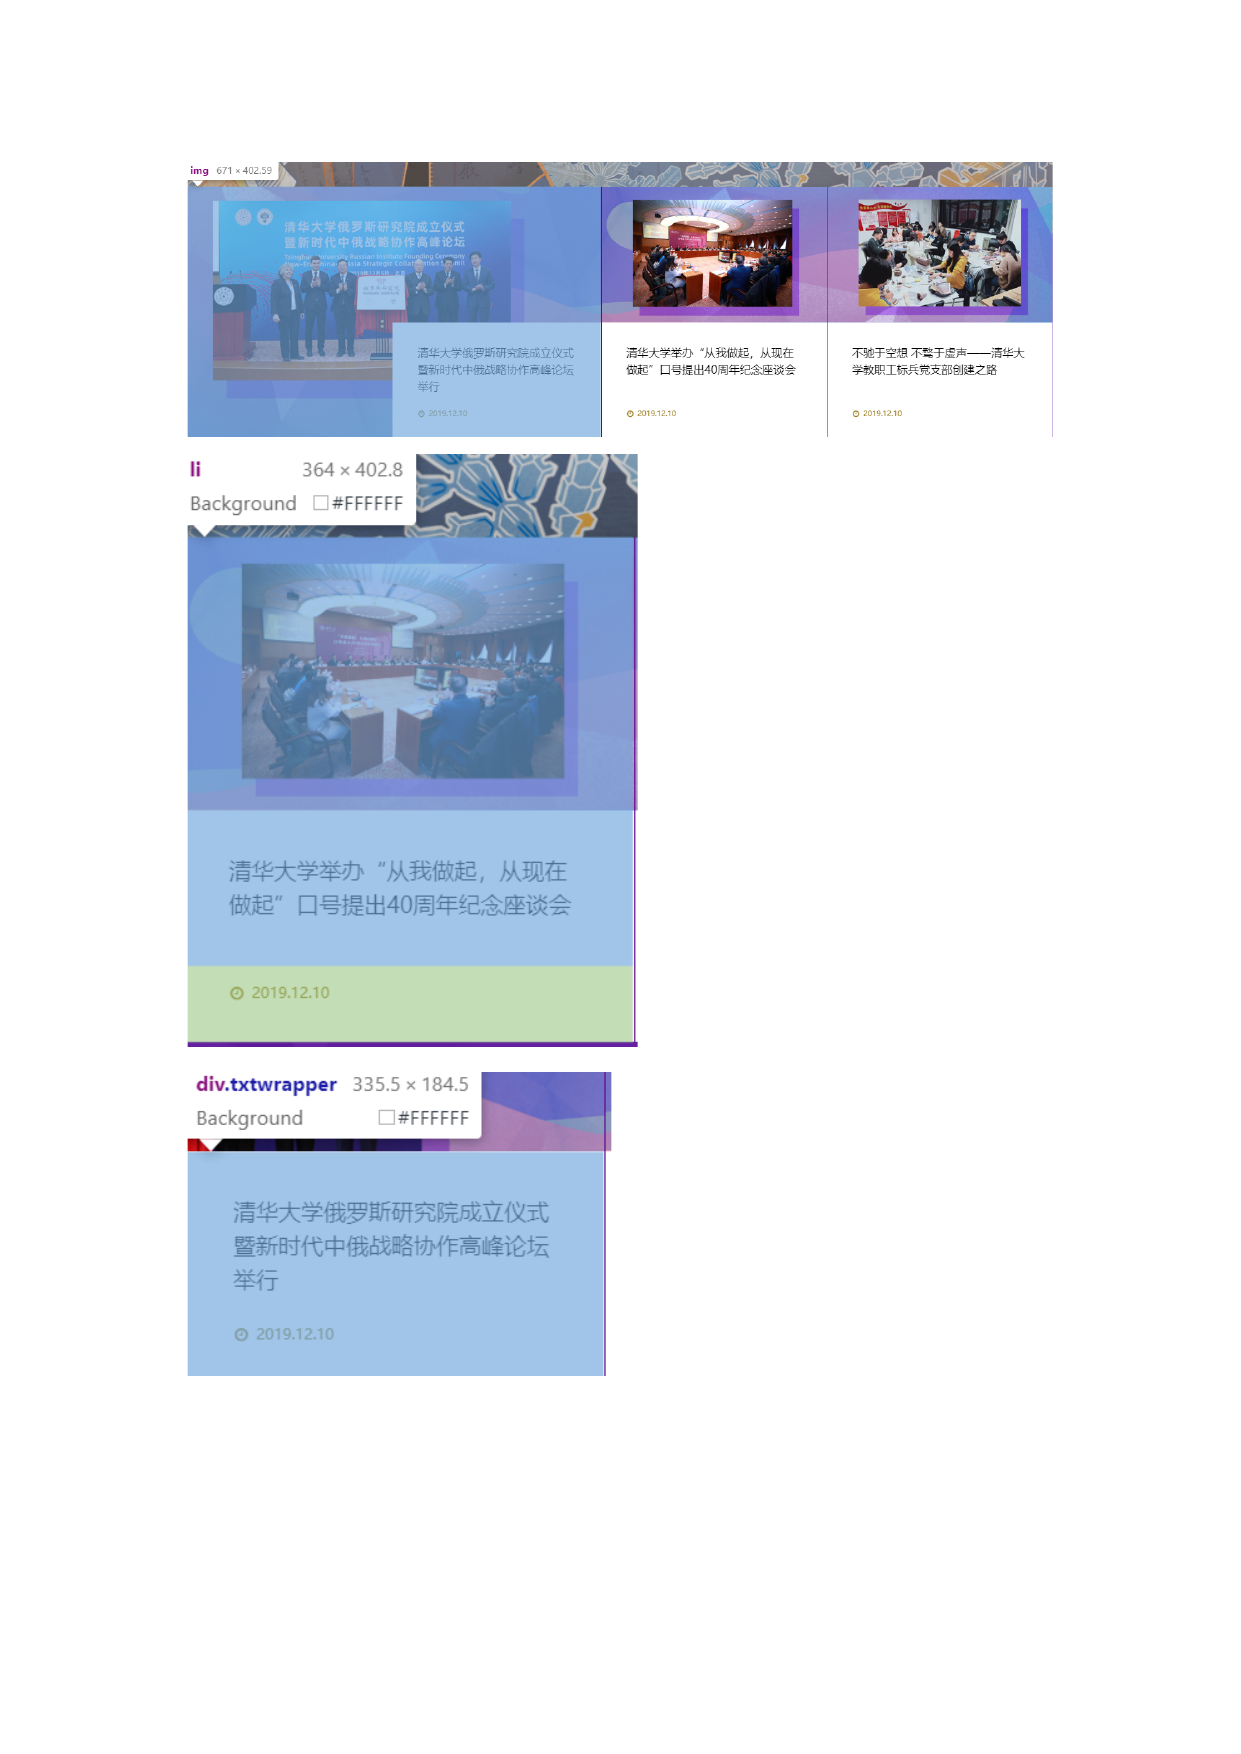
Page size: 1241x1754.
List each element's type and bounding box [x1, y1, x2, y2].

picture [187, 162, 1053, 437]
picture [187, 454, 638, 1047]
picture [187, 1072, 612, 1376]
